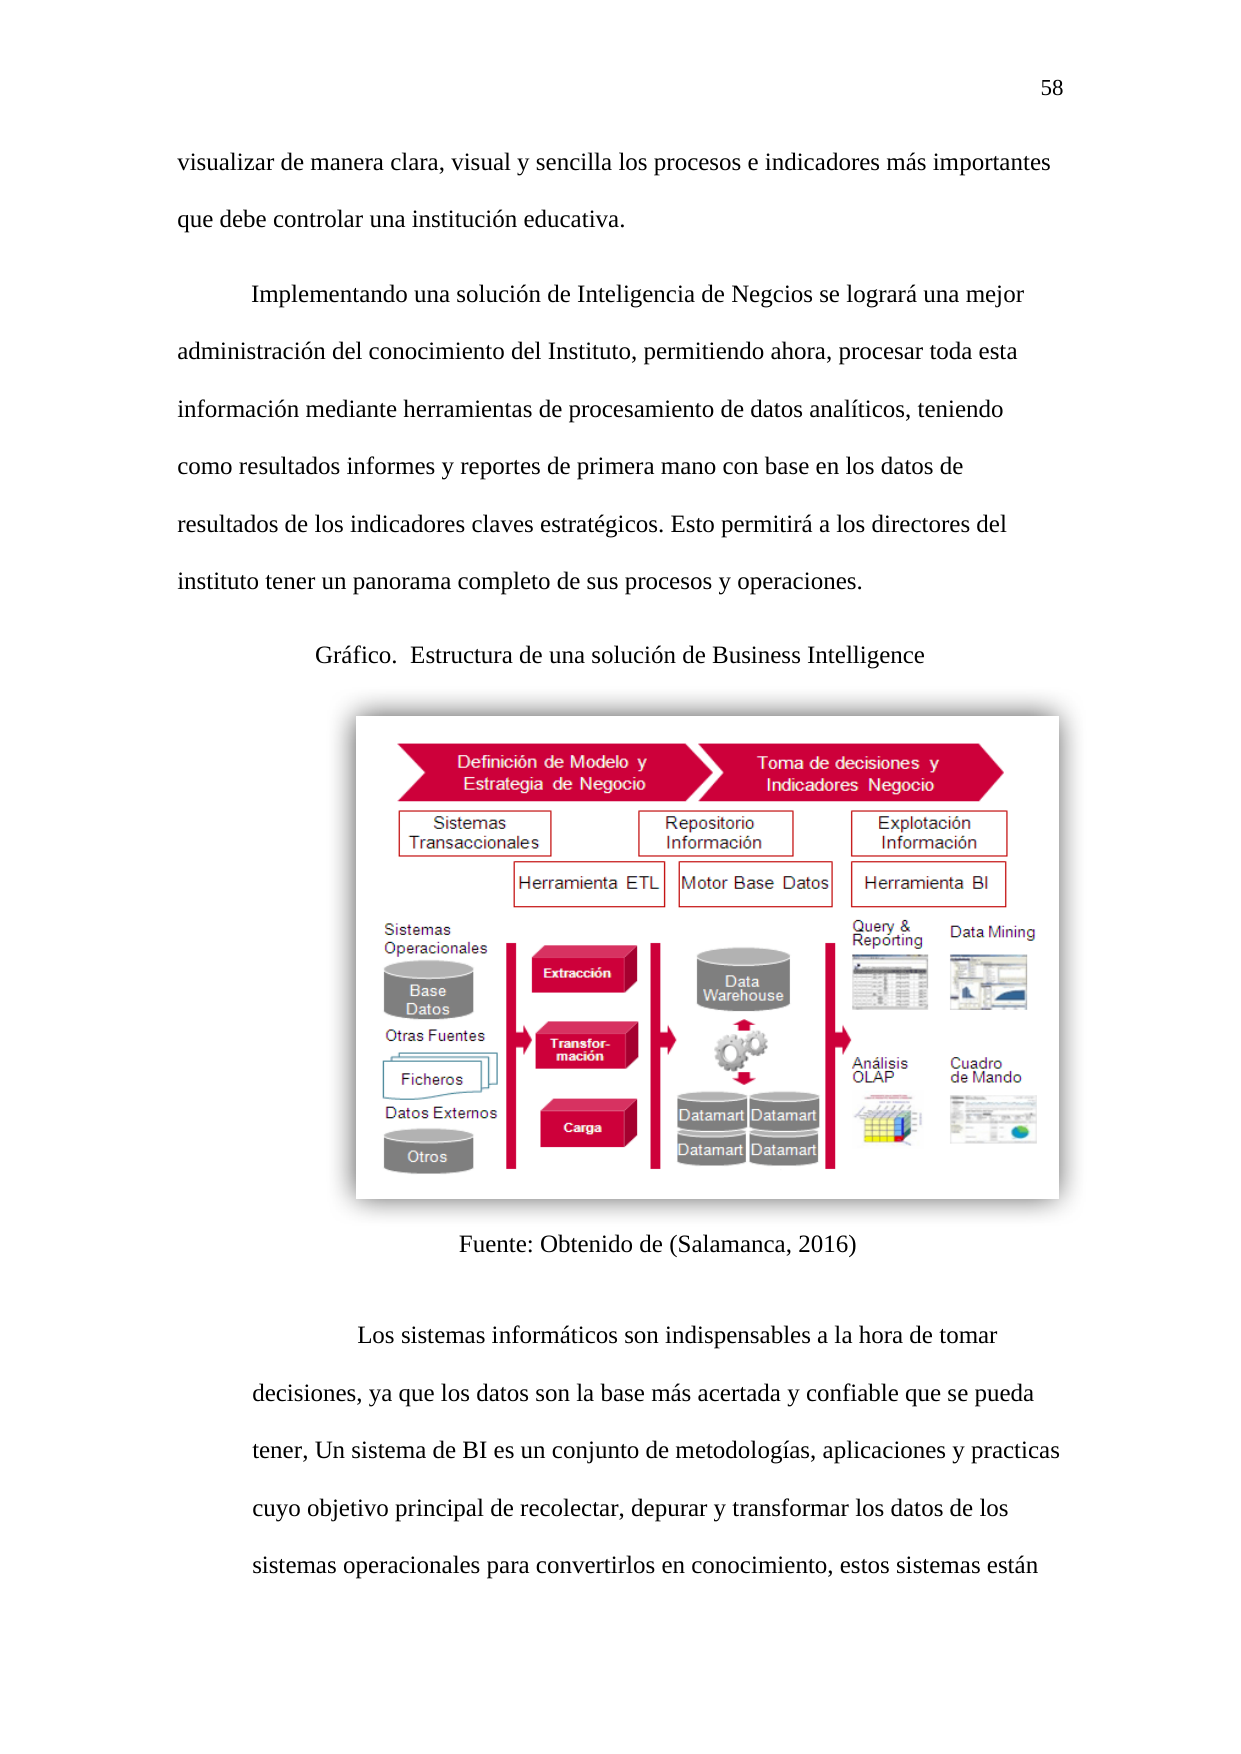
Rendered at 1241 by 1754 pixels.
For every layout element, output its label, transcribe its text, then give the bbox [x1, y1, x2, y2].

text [177, 147, 1063, 233]
table_cell Costo [337, 697, 1063, 1216]
text Implementando una solución de Inteligencia de Negcios se logrará una mejor administración del conocimiento del Instituto, permitiendo ahora, procesar toda esta información mediante herramientas de procesamiento de datos analíticos, teniendo como resultados informes y reportes de primera mano con base en los datos de resultados de los indicadores claves estratégicos. Esto permitirá a los directores del instituto tener un panorama completo de sus procesos y operaciones. [177, 279, 1063, 595]
text Gráfico. Estructura de una solución de Business Intelligence [177, 640, 1063, 669]
picture [356, 716, 1059, 1199]
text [252, 1320, 1063, 1579]
